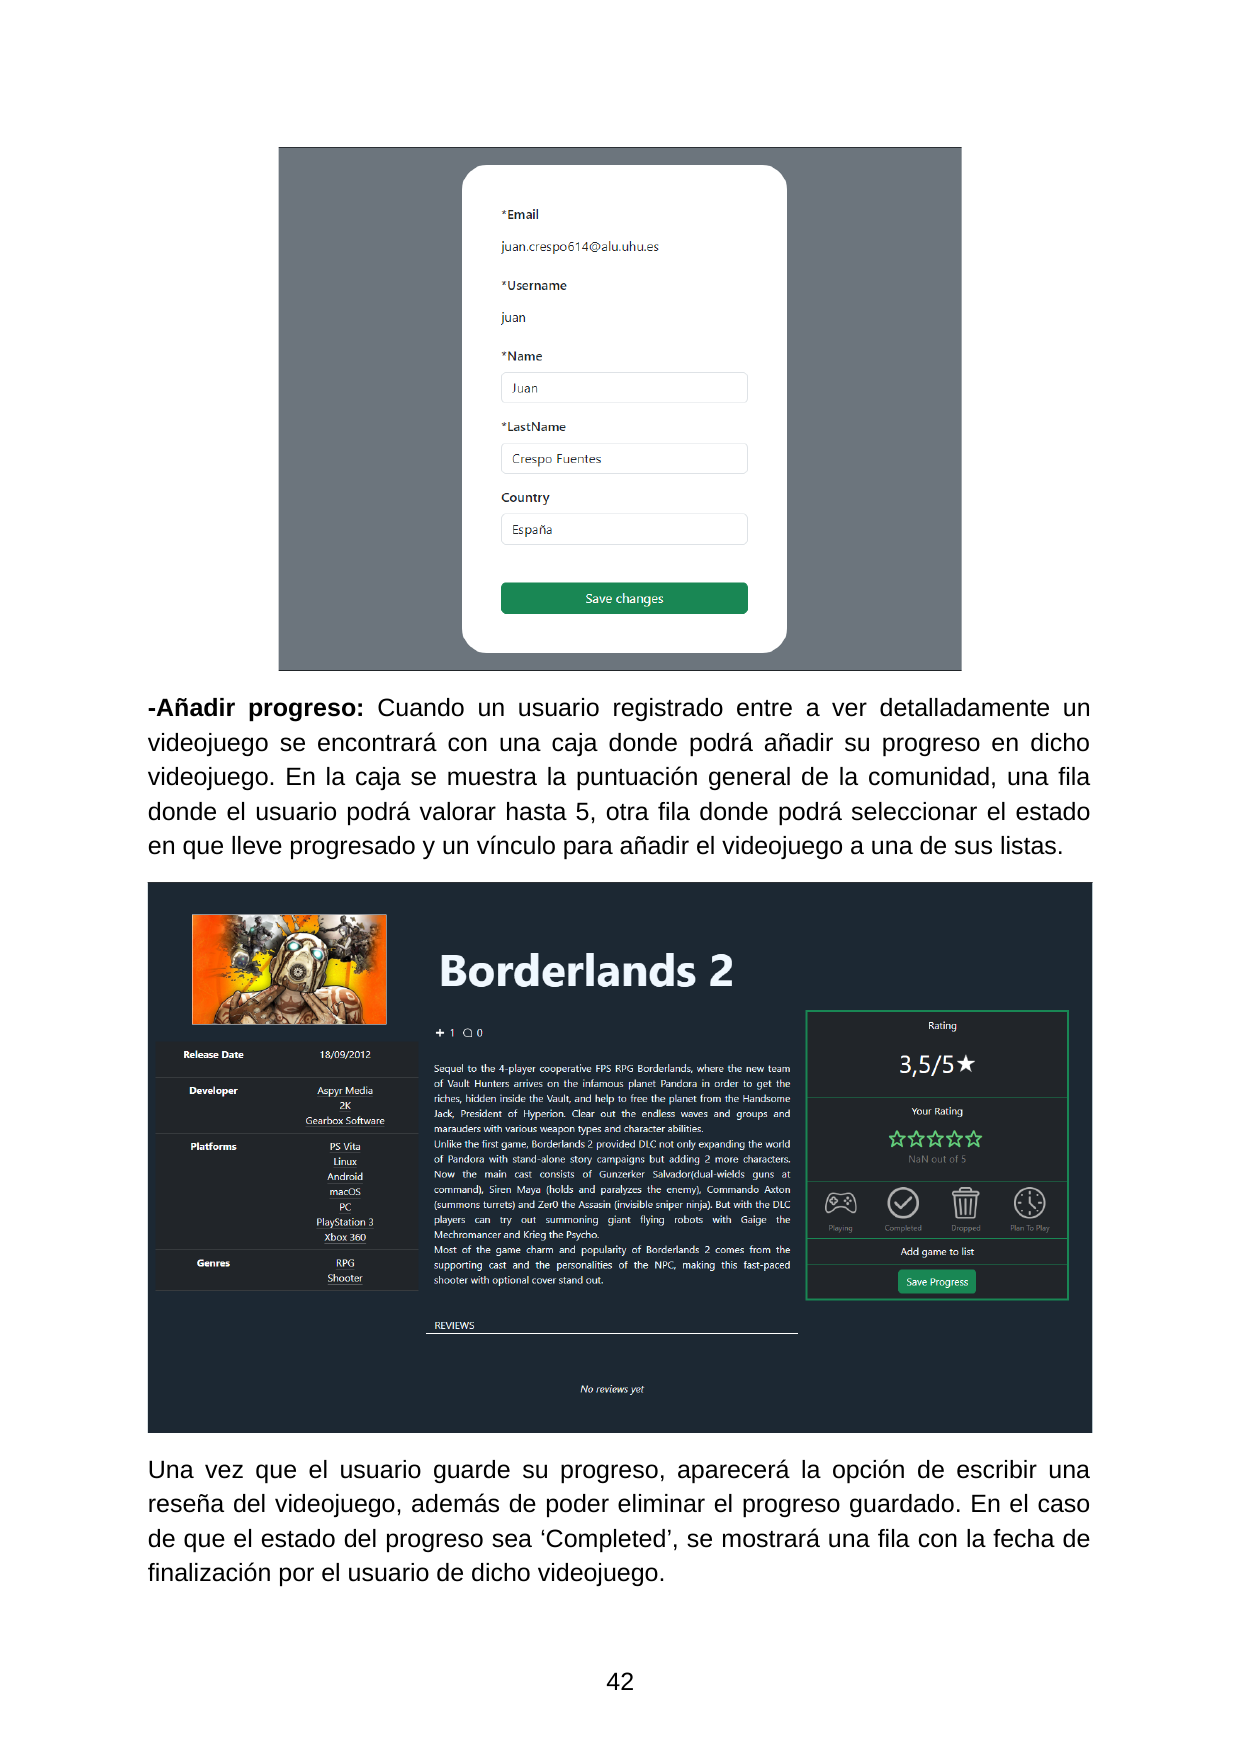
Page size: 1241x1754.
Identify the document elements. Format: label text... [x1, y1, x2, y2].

text -Añadir progreso: Cuando un usuario registrado entre a ver detalladamente un videojuego se encontrará con una caja donde podrá añadir su progreso en dicho videojuego. En la caja se muestra la puntuación general de la comunidad, una fila donde el usuario podrá valorar hasta 5, otra fila donde podrá seleccionar el estado en que lleve progresado y un vínculo para añadir el videojuego a una de sus listas. [148, 693, 1092, 860]
picture [278, 147, 962, 671]
text Una vez que el usuario guarde su progreso, aparecerá la opción de escribir una reseña del videojuego, además de poder eliminar el progreso guardado. En el caso de que el estado del progreso sea ‘Completed’, se mostrará una fila con la fecha de finalización por el usuario de dicho videojuego. [148, 1455, 1092, 1587]
picture [147, 882, 1093, 1433]
